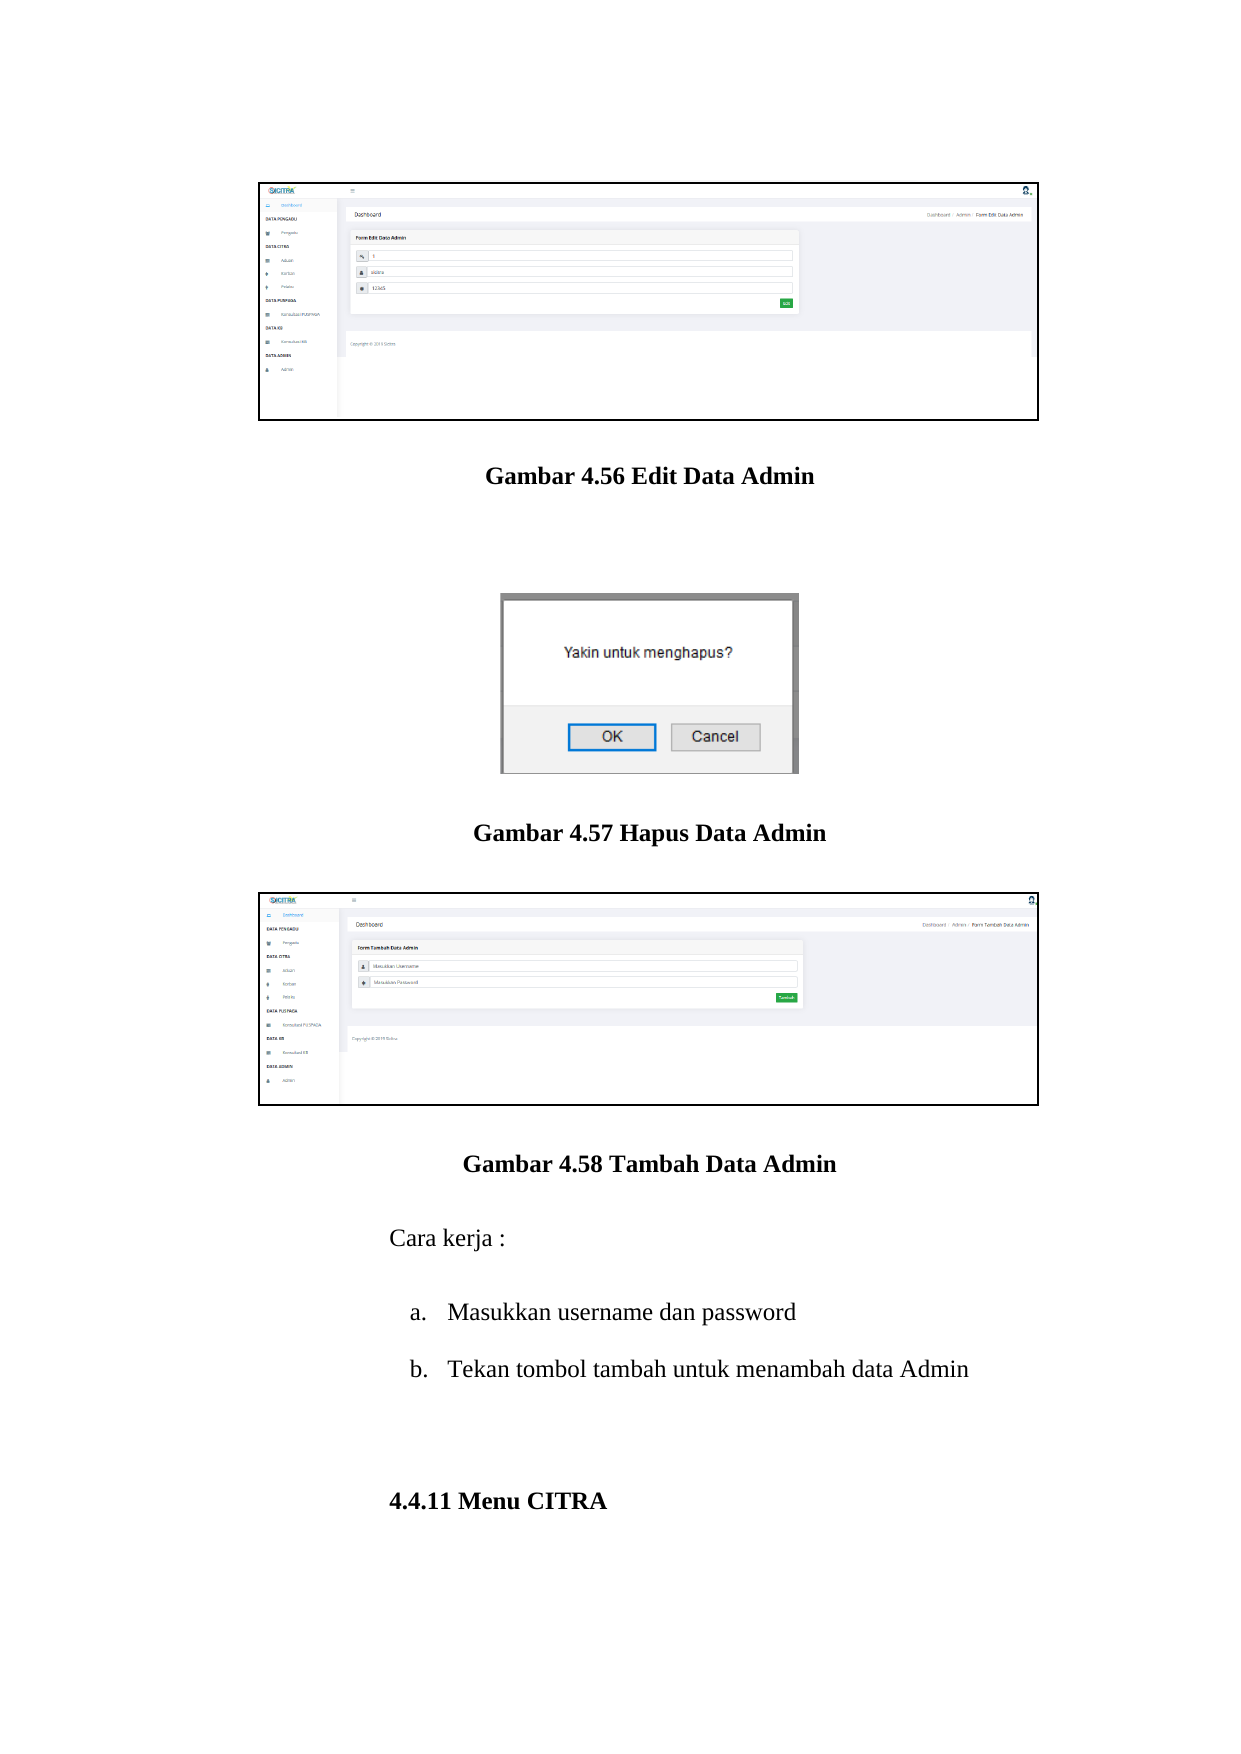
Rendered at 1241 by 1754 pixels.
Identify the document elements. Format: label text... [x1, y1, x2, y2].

picture [260, 894, 1037, 1104]
text Gambar 4.58 Tambah Data Admin [239, 1149, 1060, 1177]
text 4.4.11 Menu CITRA [239, 1486, 1060, 1515]
text Gambar 4.57 Hapus Data Admin [239, 818, 1060, 847]
text Gambar 4.56 Edit Data Admin [239, 461, 1060, 490]
picture [260, 184, 1037, 417]
list Tekan tombol tambah untuk menambah data Admin [409, 1354, 1060, 1383]
list Masukkan username dan password [409, 1297, 1060, 1326]
picture [500, 593, 799, 774]
text Cara kerja : [313, 1223, 1060, 1252]
picture [260, 180, 1040, 417]
